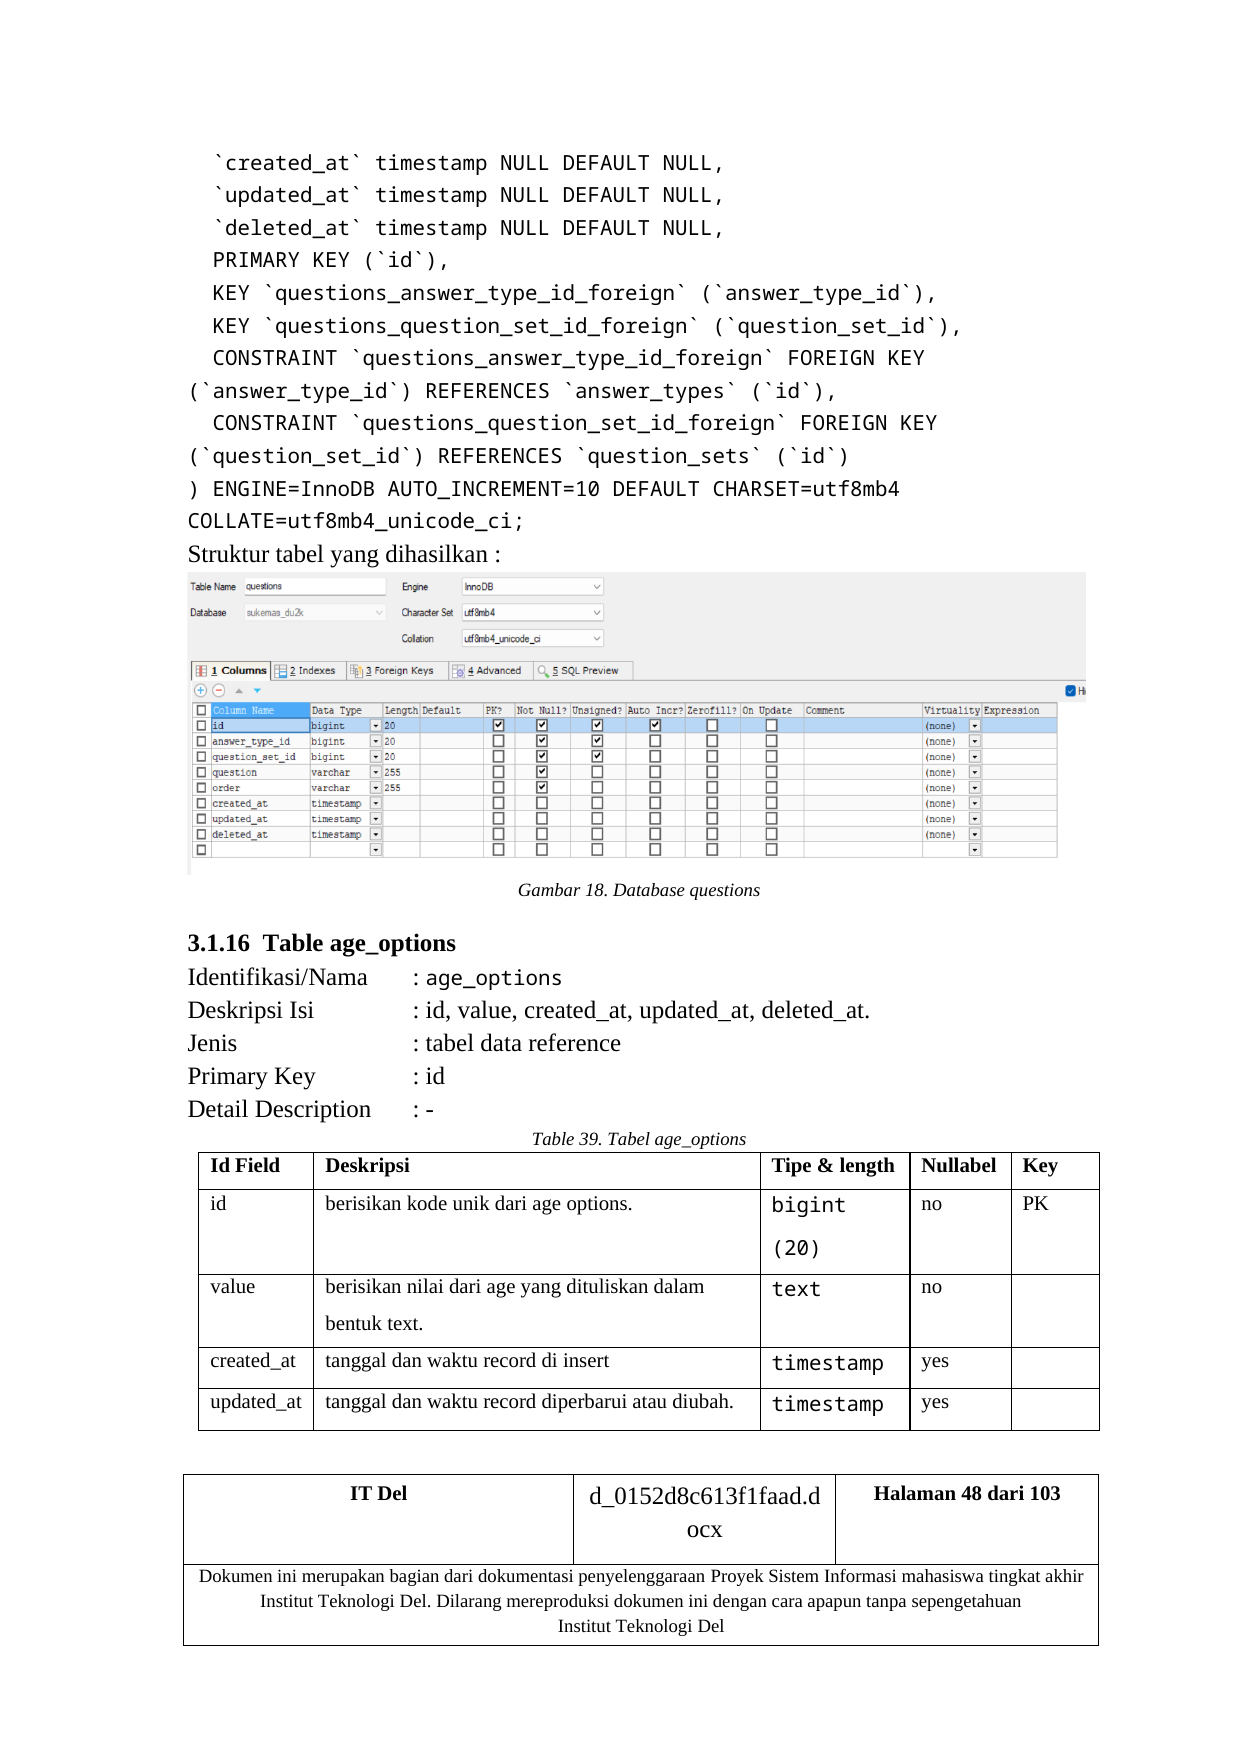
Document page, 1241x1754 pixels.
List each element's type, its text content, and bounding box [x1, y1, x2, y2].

table_cell berisikan kode unik dari age options. [314, 1190, 760, 1273]
text CONSTRAINT `questions_question_set_id_foreign` FOREIGN KEY (`question_set_id`) REFERENCES `question_sets` (`id`) [187, 408, 1092, 469]
table_header Nullabel [911, 1153, 1011, 1189]
table_cell created_at [199, 1348, 313, 1388]
text Struktur tabel yang dihasilkan : [187, 539, 1092, 568]
text Deskripsi Isi : id, value, created_at, updated_at, deleted_at. [187, 995, 1092, 1024]
table_cell bigint (20) [761, 1190, 909, 1273]
table_cell berisikan nilai dari age yang dituliskan dalam bentuk text. [314, 1275, 760, 1347]
text Jenis : tabel data reference [187, 1028, 1092, 1057]
table_cell yes [911, 1389, 1011, 1429]
table_cell [1012, 1348, 1099, 1388]
subtitle Table age_options [187, 928, 1092, 957]
table_cell updated_at [199, 1389, 313, 1429]
table_cell PK [1012, 1190, 1099, 1273]
text `updated_at` timestamp NULL DEFAULT NULL, [187, 180, 1092, 209]
table_cell [1012, 1275, 1099, 1347]
table_cell timestamp [761, 1348, 909, 1388]
text KEY `questions_answer_type_id_foreign` (`answer_type_id`), [187, 278, 1092, 307]
text KEY `questions_question_set_id_foreign` (`question_set_id`), [187, 311, 1092, 339]
text ) ENGINE=InnoDB AUTO_INCREMENT=10 DEFAULT CHARSET=utf8mb4 COLLATE=utf8mb4_unicode_ci; [187, 474, 1092, 535]
table_header Deskripsi [314, 1153, 760, 1189]
table_header Tipe & length [761, 1153, 909, 1189]
text PRIMARY KEY (`id`), [187, 246, 1092, 274]
table_cell id [199, 1190, 313, 1273]
table_header Id Field [199, 1153, 313, 1189]
text `created_at` timestamp NULL DEFAULT NULL, [187, 148, 1092, 176]
picture [187, 572, 1086, 875]
text `deleted_at` timestamp NULL DEFAULT NULL, [187, 213, 1092, 241]
table_header Key [1012, 1153, 1099, 1189]
text Primary Key : id [187, 1061, 1092, 1090]
table_cell [1012, 1389, 1099, 1429]
table_cell yes [911, 1348, 1011, 1388]
table_cell tanggal dan waktu record di insert [314, 1348, 760, 1388]
text CONSTRAINT `questions_answer_type_id_foreign` FOREIGN KEY (`answer_type_id`) REFERENCES `answer_types` (`id`), [187, 343, 1092, 404]
table_cell tanggal dan waktu record diperbarui atau diubah. [314, 1389, 760, 1429]
table_cell text [761, 1275, 909, 1347]
text Identifikasi/Nama : age_options [187, 962, 1092, 991]
table_cell value [199, 1275, 313, 1347]
table_cell no [911, 1190, 1011, 1273]
table_cell timestamp [761, 1389, 909, 1429]
text Detail Description : - [187, 1094, 1092, 1123]
table_cell no [911, 1275, 1011, 1347]
